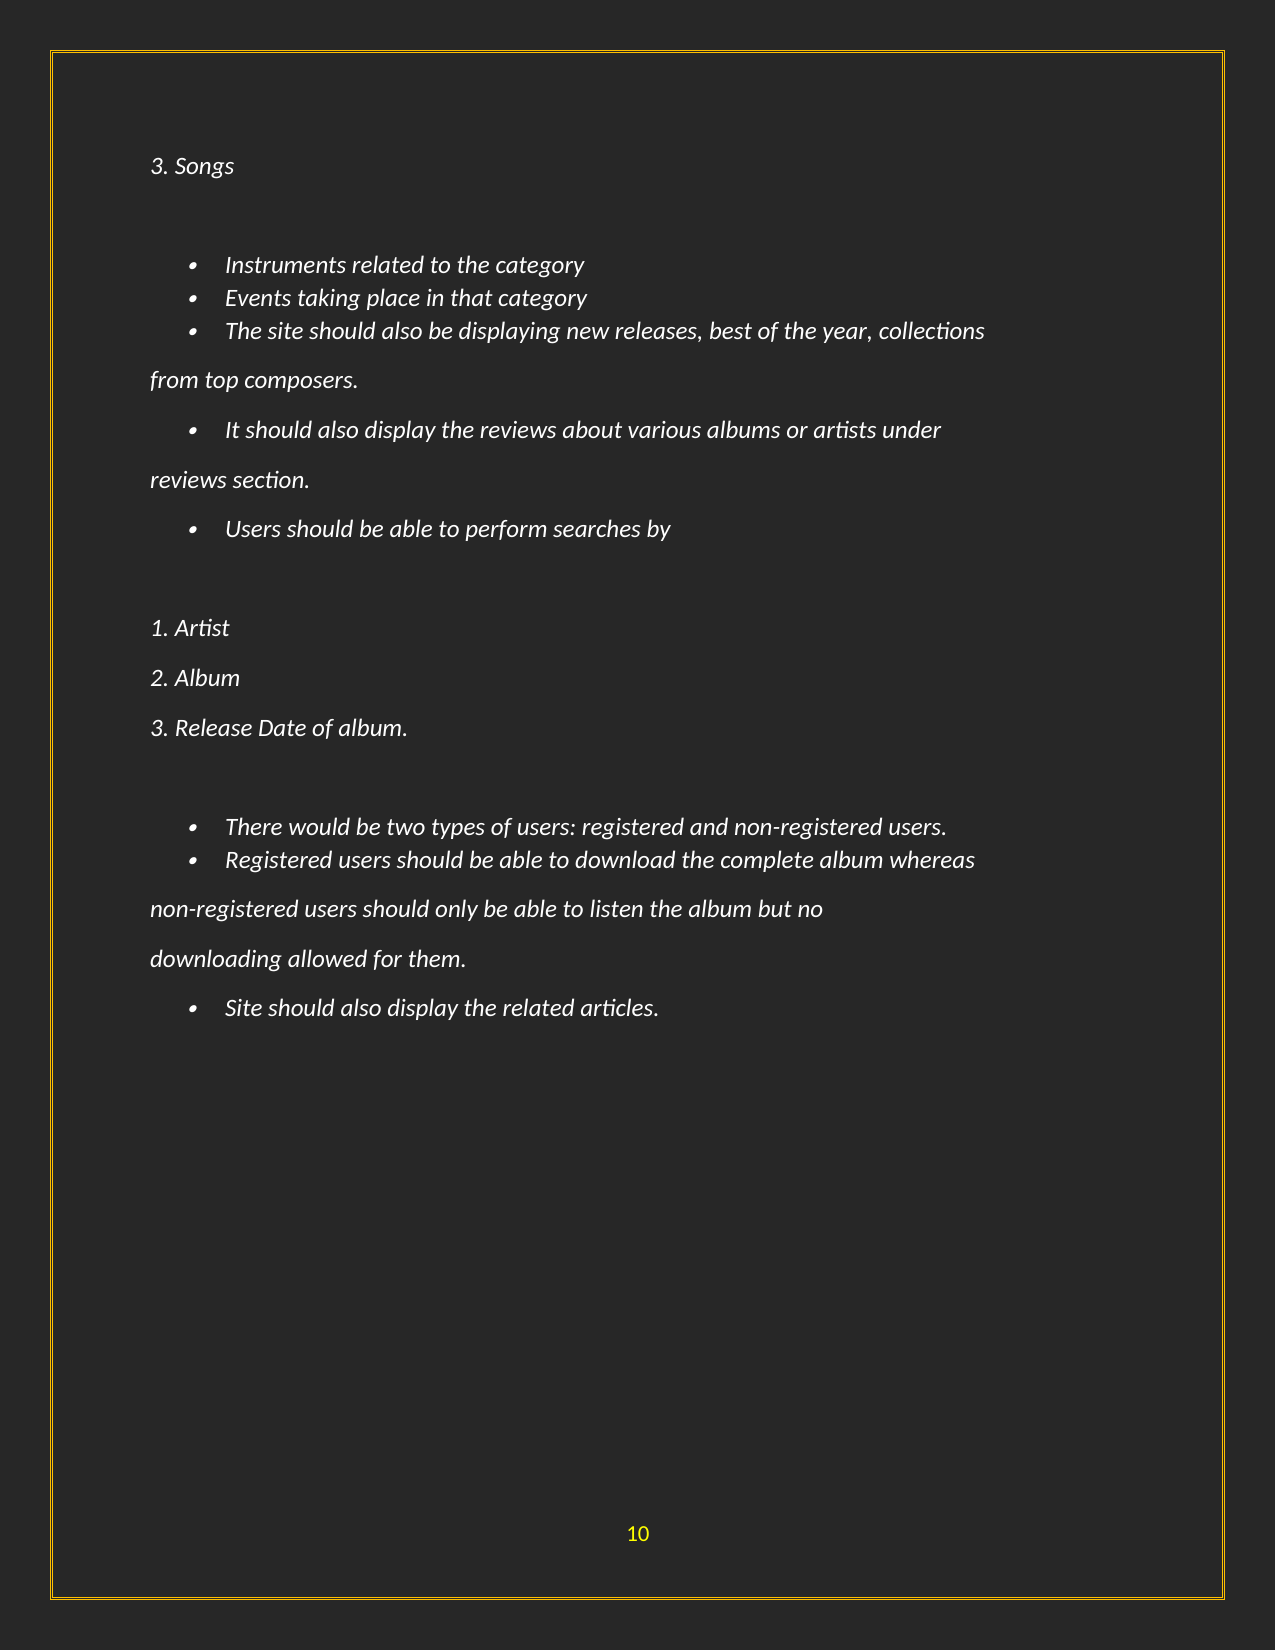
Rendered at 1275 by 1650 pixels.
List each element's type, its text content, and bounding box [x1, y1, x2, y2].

list Events taking place in that category [187, 282, 1125, 313]
text reviews section. [150, 464, 1125, 494]
list Users should be able to perform searches by [187, 513, 1125, 544]
list Instruments related to the category [187, 249, 1125, 280]
text from top composers. [150, 364, 1125, 395]
list Site should also display the related articles. [187, 992, 1125, 1023]
list Registered users should be able to download the complete album whereas [187, 844, 1125, 874]
list It should also display the reviews about various albums or artists under [187, 414, 1125, 445]
text 3. Release Date of album. [150, 712, 1125, 742]
text 2. Album [150, 662, 1125, 693]
text non-registered users should only be able to listen the album but no [150, 893, 1125, 924]
list The site should also be displaying new releases, best of the year, collections [187, 315, 1125, 346]
list There would be two types of users: registered and non-registered users. [187, 811, 1125, 841]
text downloading allowed for them. [150, 943, 1125, 973]
text 3. Songs [150, 150, 1125, 181]
text 1. Artist [150, 612, 1125, 643]
